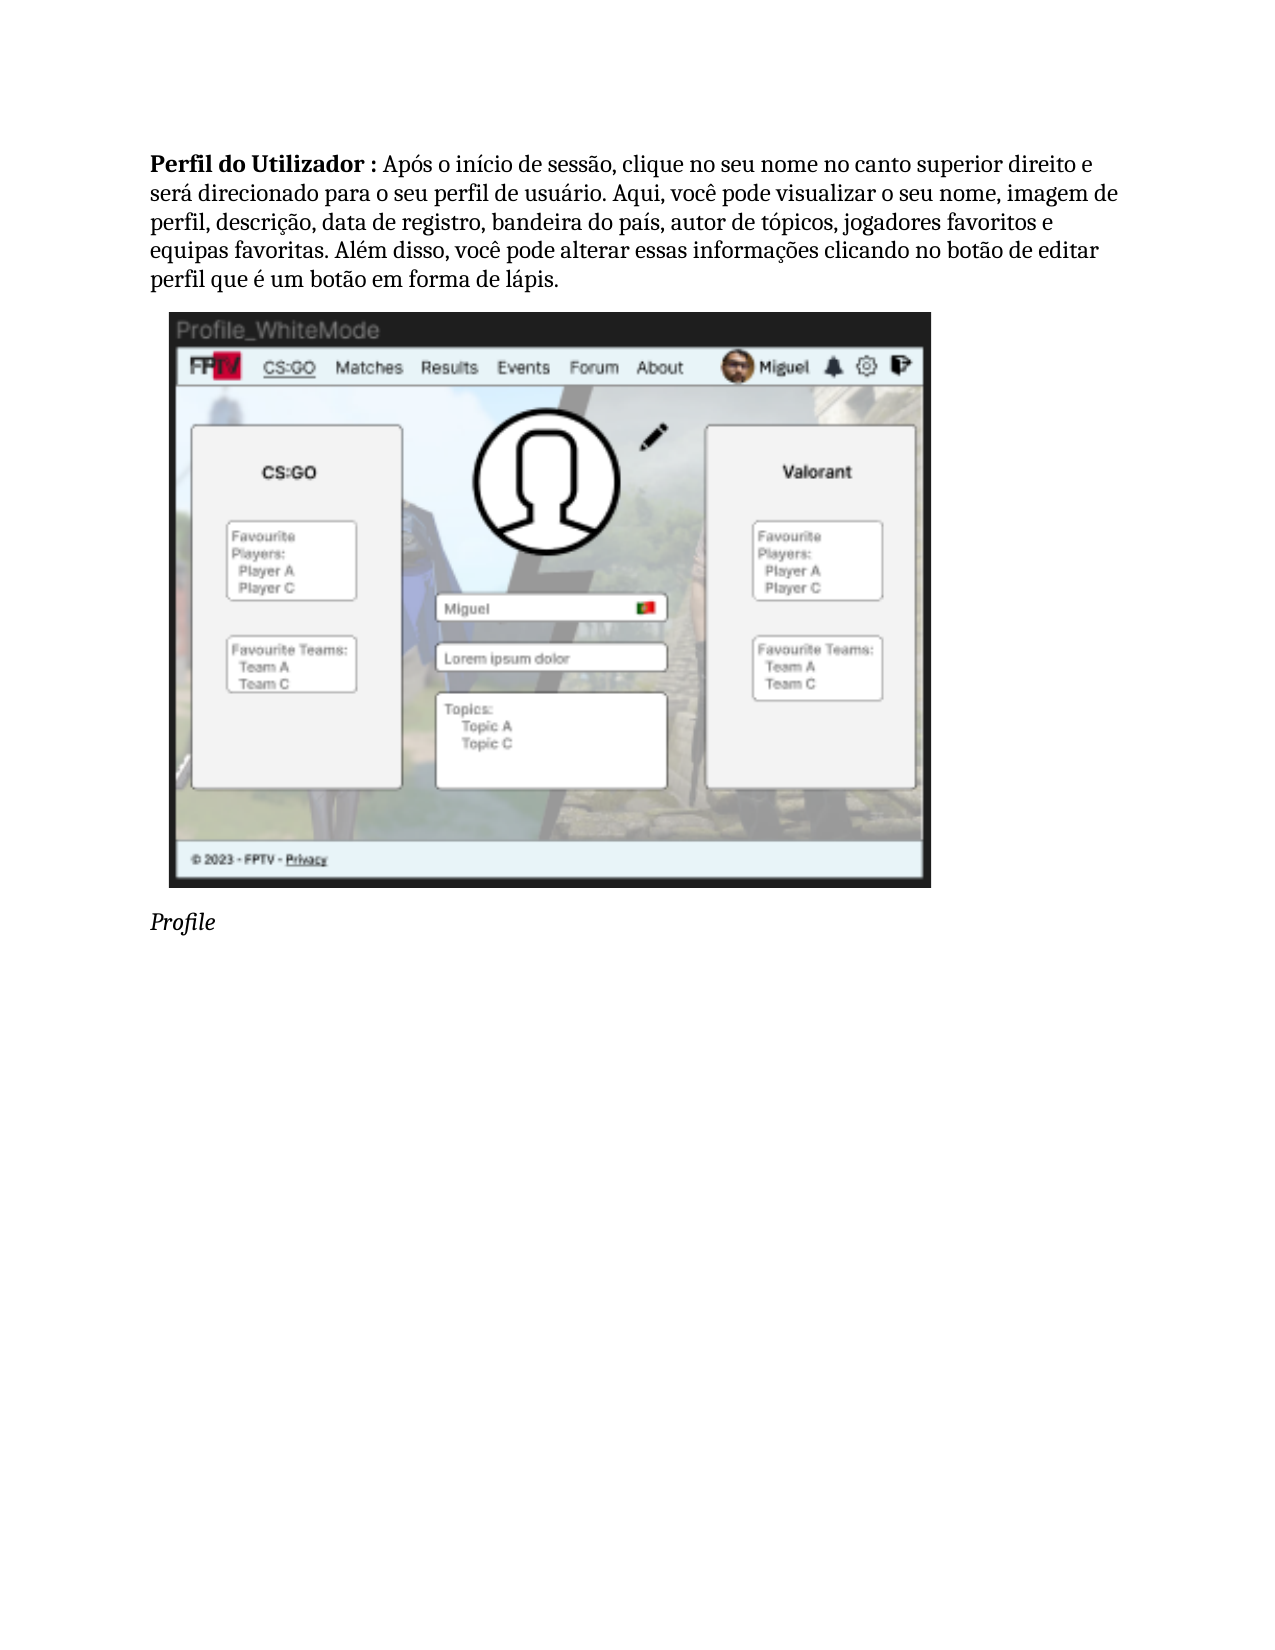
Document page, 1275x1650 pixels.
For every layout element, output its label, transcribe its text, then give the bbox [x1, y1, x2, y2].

text Perfil do Utilizador : Após o início de sessão, clique no seu nome no canto superior direito e será direcionado para o seu perfil de usuário. Aqui, você pode visualizar o seu nome, imagem de perfil, descrição, data de registro, bandeira do país, autor de tópicos, jogadores favoritos e equipas favoritas. Além disso, você pode alterar essas informações clicando no botão de editar perfil que é um botão em forma de lápis. [150, 150, 1125, 294]
text Profile [150, 908, 1125, 937]
picture [168, 312, 932, 888]
